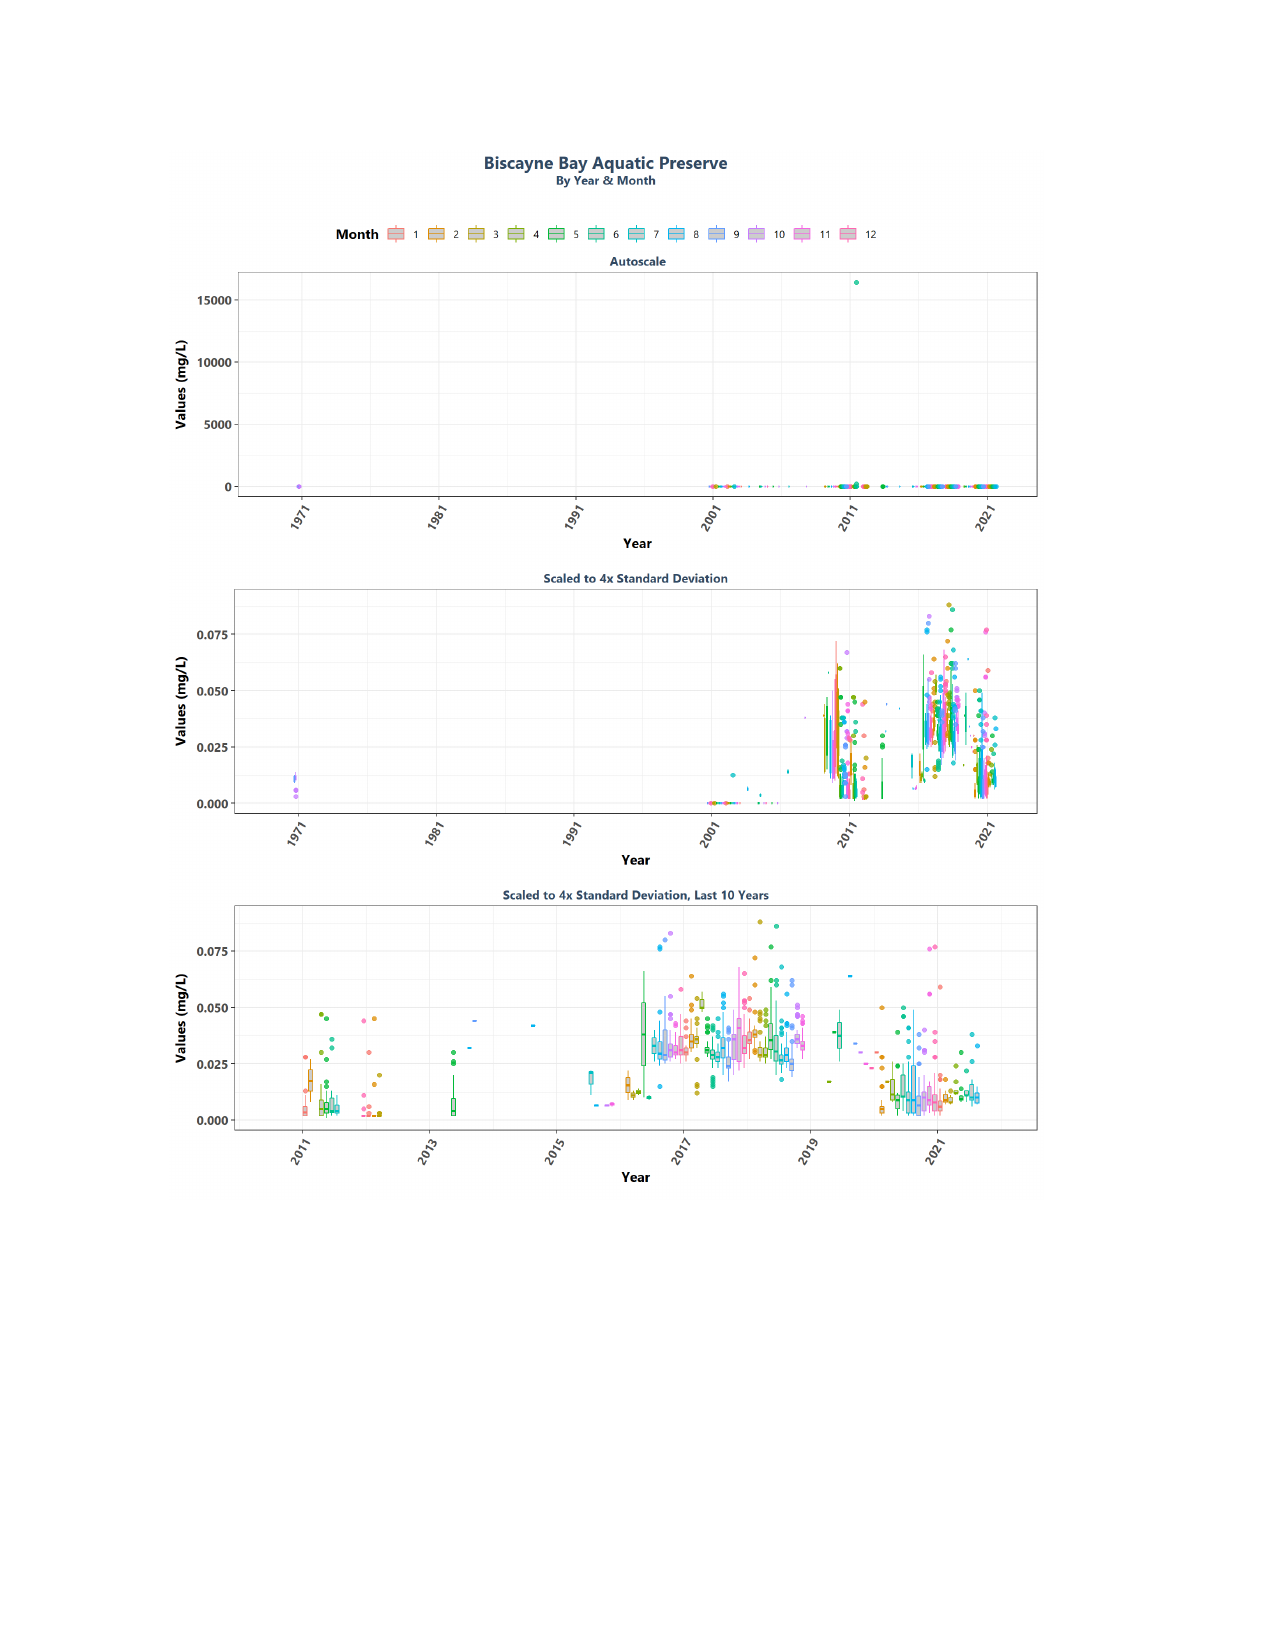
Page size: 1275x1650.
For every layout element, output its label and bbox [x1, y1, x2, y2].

picture [168, 150, 1044, 1200]
